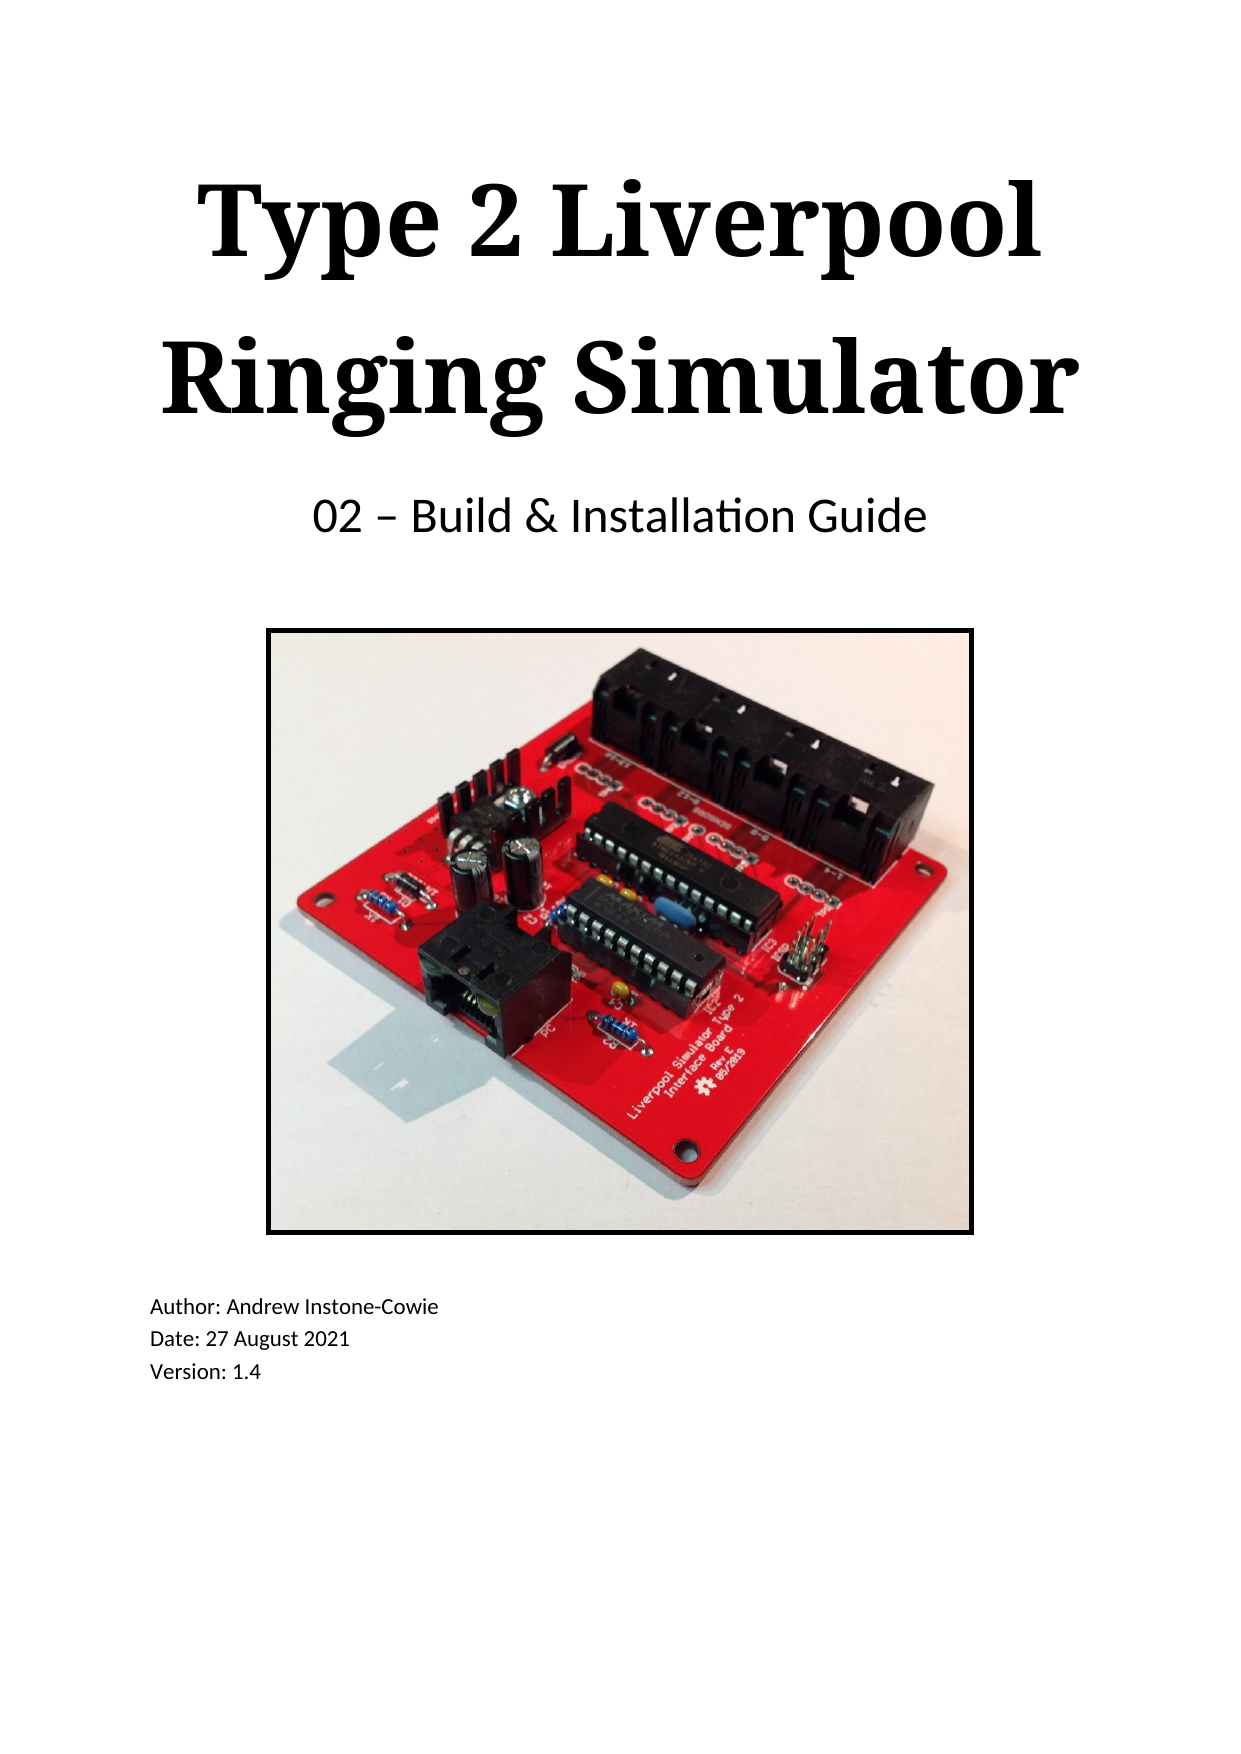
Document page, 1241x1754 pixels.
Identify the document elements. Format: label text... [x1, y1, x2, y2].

text 02 – Build & Installation Guide [150, 484, 1090, 545]
text Version: 1. [150, 1357, 1090, 1385]
text Type 2 Liverpool Ringing Simulator [150, 150, 1090, 443]
text Date: 2021 [150, 1324, 1090, 1353]
picture [271, 633, 969, 1230]
text Author: Andrew Instone-Cowie [150, 1292, 1090, 1320]
